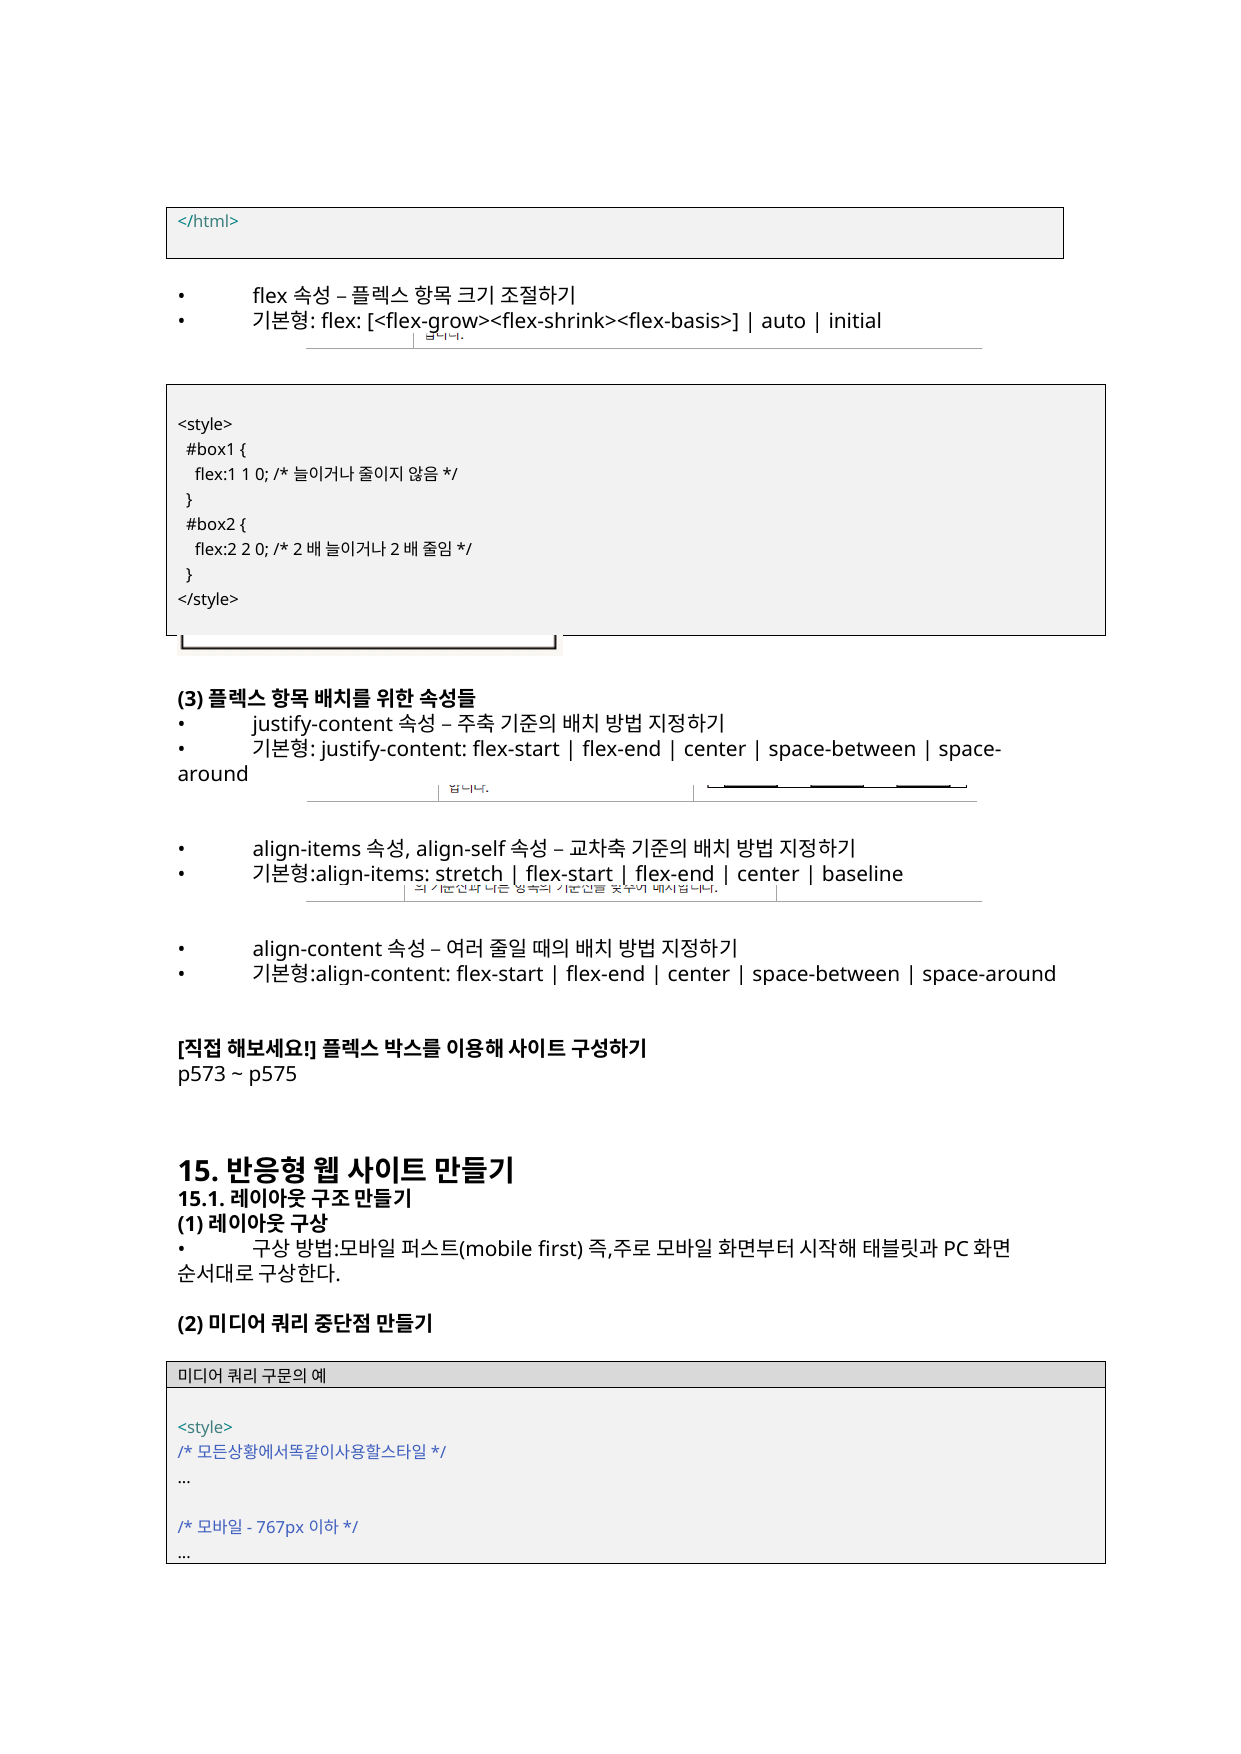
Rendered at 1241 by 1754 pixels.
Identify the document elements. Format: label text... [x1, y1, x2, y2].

list 구상 방법:모바일 퍼스트(mobile first) 즉,주로 모바일 화면부터 시작해 태블릿과 PC화면 순서대로 구상한다. [177, 1236, 1063, 1286]
list flex 속성 – 플렉스 항목 크기 조절하기 [177, 284, 1063, 309]
list 기본형: flex: [<flex-grow><flex-shrink><flex-basis>] | auto | initial [177, 309, 1063, 334]
text [직접 해보세요!] 플렉스 박스를 이용해 사이트 구성하기 [177, 1036, 1063, 1061]
text (3) 플렉스 항목 배치를 위한 속성들 [177, 686, 1063, 711]
table_header <style> #box1 { flex:1 1 0; /* 늘이거나 줄이지 않음 */ } #box2 { flex:2 2 0; /* 2배 늘이거나 2배 줄임 */ } </style> [167, 385, 1105, 635]
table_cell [167, 208, 1063, 258]
table_header 미디어 쿼리 구문의 예 [167, 1362, 1105, 1387]
list justify-content 속성 – 주축 기준의 배치 방법 지정하기 [177, 711, 1063, 736]
list 기본형: justify-content: flex-start | flex-end | center | space-between | space-around [177, 736, 1063, 786]
text (1) 레이아웃 구상 [177, 1211, 1063, 1236]
list align-items 속성, align-self 속성 – 교차축 기준의 배치 방법 지정하기 [177, 836, 1063, 861]
list 기본형:align-content: flex-start | flex-end | center | space-between | space-around [177, 961, 1063, 986]
list 기본형:align-items: stretch | flex-start | flex-end | center | baseline [177, 861, 1063, 886]
text 15. 반응형 웹 사이트 만들기 [177, 1161, 1063, 1186]
list align-content 속성 – 여러 줄일 때의 배치 방법 지정하기 [177, 936, 1063, 961]
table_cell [167, 1388, 1105, 1563]
text p573 ~ p575 [177, 1061, 1063, 1086]
text 15.1. 레이아웃 구조 만들기 [177, 1186, 1063, 1211]
text (2) 미디어 쿼리 중단점 만들기 [177, 1311, 1063, 1336]
